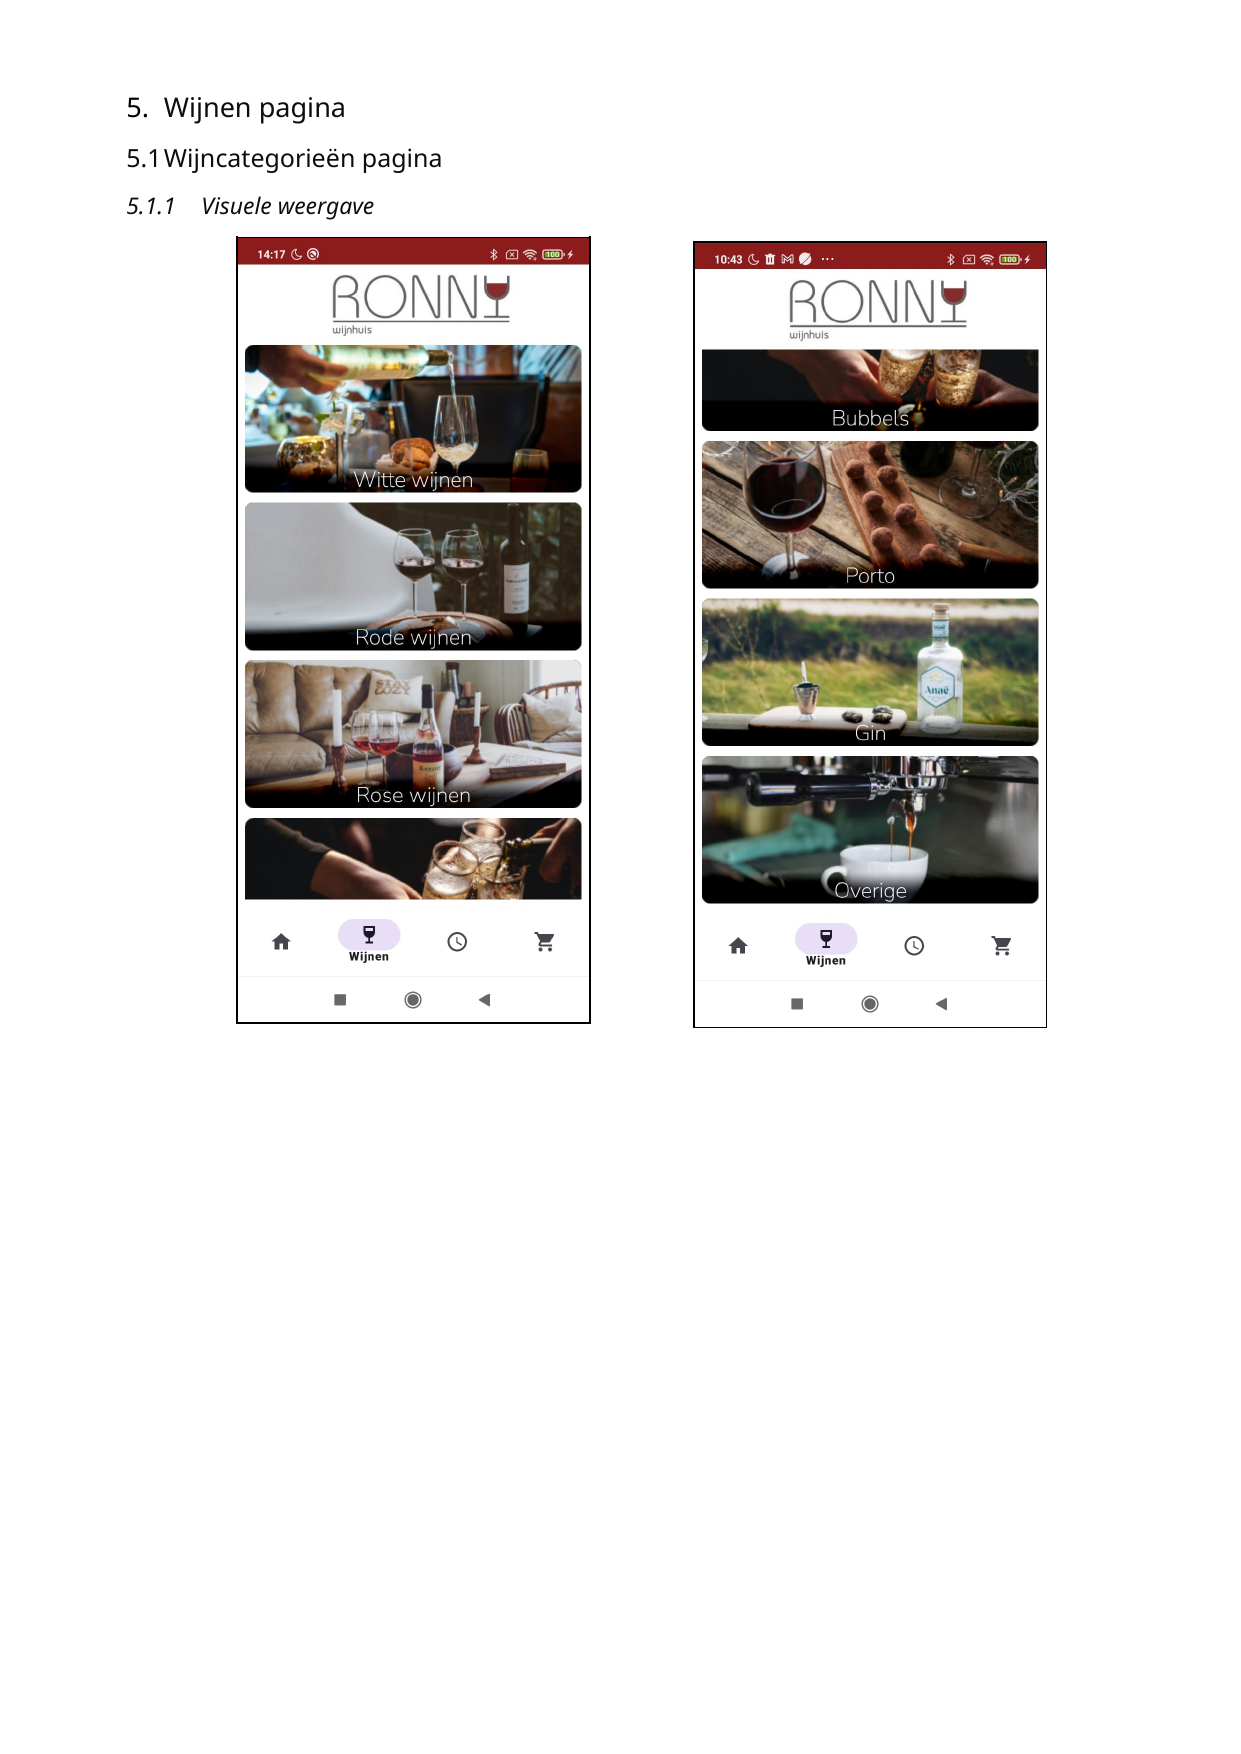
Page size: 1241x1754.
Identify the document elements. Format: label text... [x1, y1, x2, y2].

subtitle Visuele weergave [126, 190, 1152, 221]
subtitle Wijnen pagina [126, 89, 1152, 126]
picture [695, 243, 1046, 1027]
picture [238, 238, 589, 1022]
subtitle Wijncategorieën pagina [126, 141, 1152, 175]
